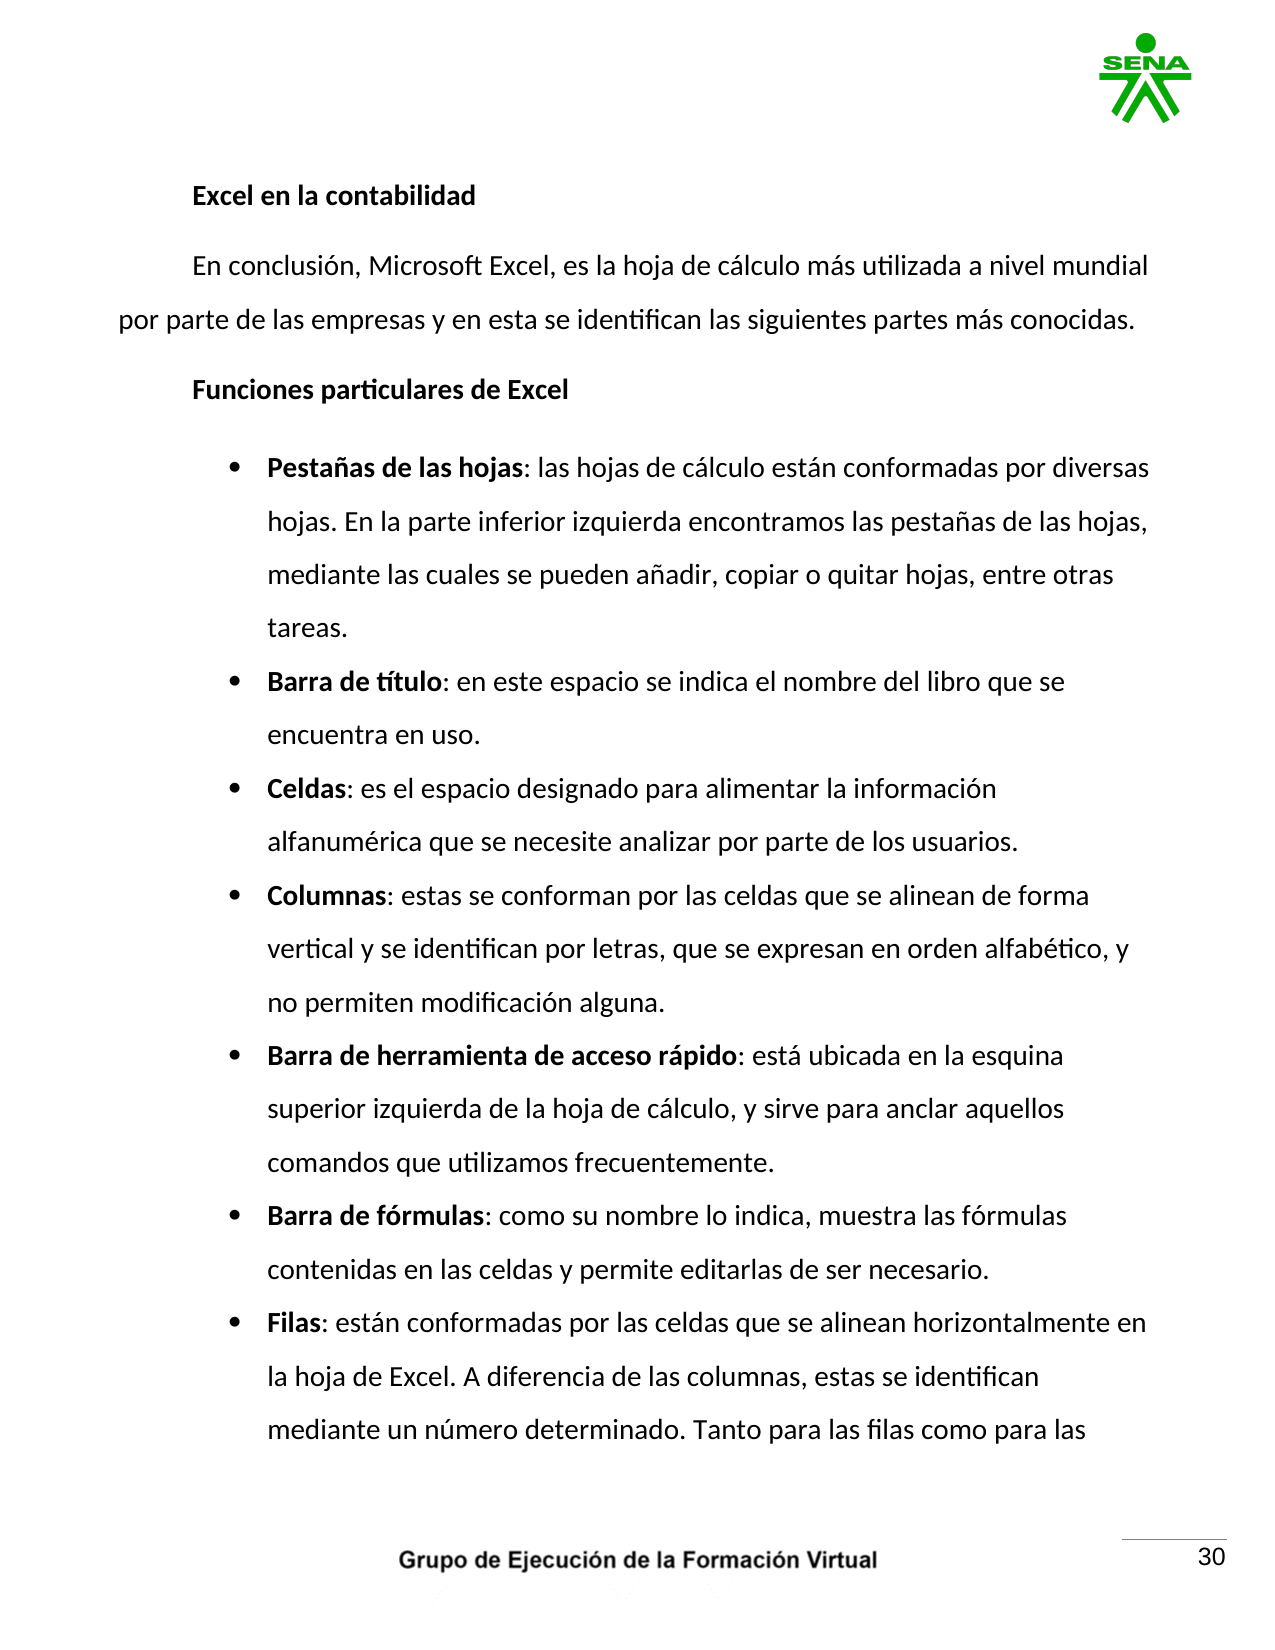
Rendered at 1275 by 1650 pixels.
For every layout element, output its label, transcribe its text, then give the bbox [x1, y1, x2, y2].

list Celdas: es el espacio designado para alimentar la información alfanumérica que se necesite analizar por parte de los usuarios. [229, 770, 1157, 859]
list Barra de fórmulas: como su nombre lo indica, muestra las fórmulas contenidas en las celdas y permite editarlas de ser necesario. [229, 1197, 1157, 1286]
picture [0, 1500, 1275, 1611]
text Funciones particulares de Excel [118, 371, 1157, 406]
picture [1099, 33, 1192, 123]
list Barra de herramienta de acceso rápido: está ubicada en la esquina superior izquierda de la hoja de cálculo, y sirve para anclar aquellos comandos que utilizamos frecuentemente. [229, 1037, 1157, 1179]
text En conclusión, Microsoft Excel, es la hoja de cálculo más utilizada a nivel mundial por parte de las empresas y en esta se identifican las siguientes partes más conocidas. [118, 247, 1157, 336]
text Excel en la contabilidad [118, 177, 1157, 213]
list Columnas: estas se conforman por las celdas que se alinean de forma vertical y se identifican por letras, que se expresan en orden alfabético, y no permiten modificación alguna. [229, 877, 1157, 1019]
list Pestañas de las hojas: las hojas de cálculo están conformadas por diversas hojas. En la parte inferior izquierda encontramos las pestañas de las hojas, mediante las cuales se pueden añadir, copiar o quitar hojas, entre otras tareas. [229, 449, 1157, 645]
list Barra de título: en este espacio se indica el nombre del libro que se encuentra en uso. [229, 663, 1157, 752]
